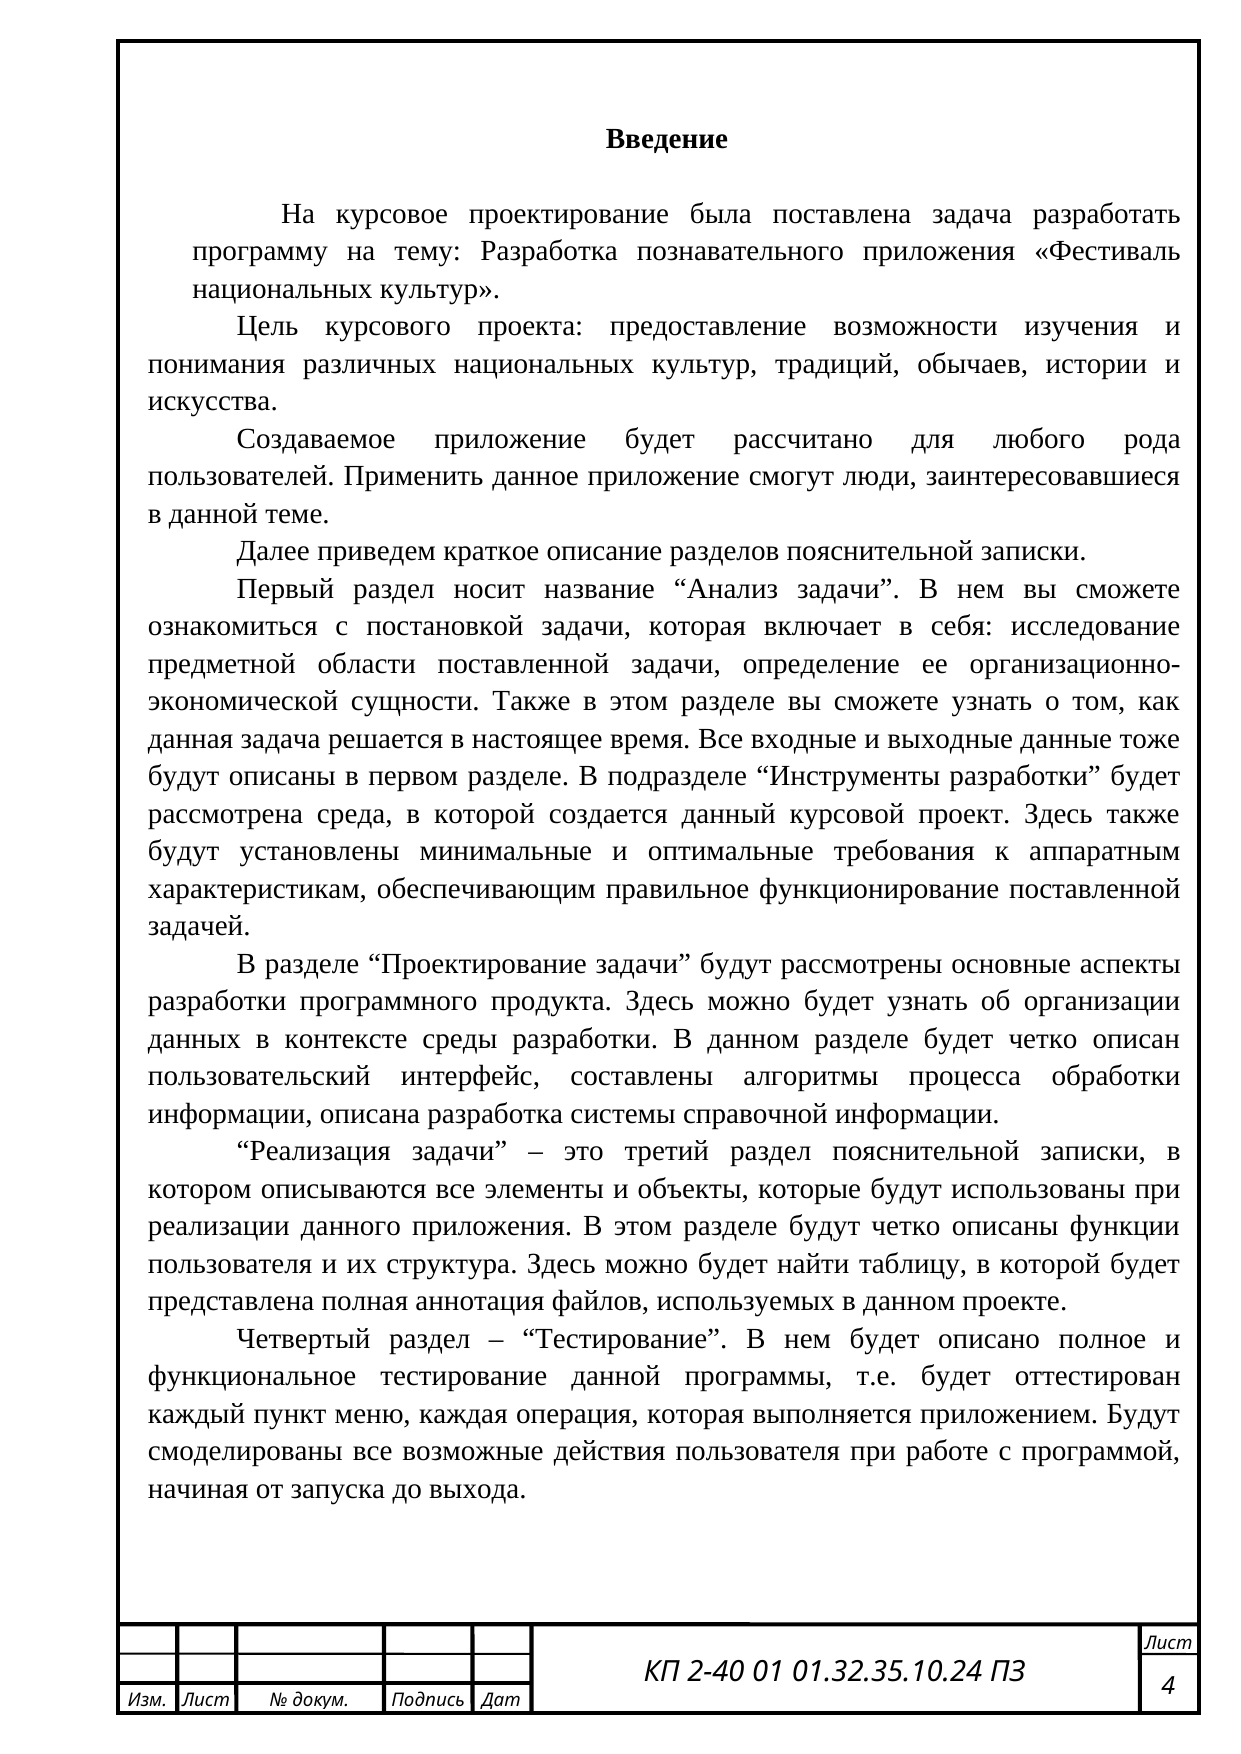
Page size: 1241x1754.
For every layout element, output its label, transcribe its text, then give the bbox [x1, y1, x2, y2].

text Далее приведем краткое описание разделов пояснительной записки. [148, 531, 1181, 568]
text Четвертый раздел – “Тестирование”. В нем будет описано полное и функциональное тестирование данной программы, т.е. будет оттестирован каждый пункт меню, каждая операция, которая выполняется приложением. Будут смоделированы все возможные действия пользователя при работе с программой, начиная от запуска до выхода. [148, 1318, 1181, 1506]
text Первый раздел носит название “Анализ задачи”. В нем вы сможете ознакомиться с постановкой задачи, которая включает в себя: исследование предметной области поставленной задачи, определение ее организационно-экономической сущности. Также в этом разделе вы сможете узнать о том, как данная задача решается в настоящее время. Все входные и выходные данные тоже будут описаны в первом разделе. В подразделе “Инструменты разработки” будет рассмотрена среда, в которой создается данный курсовой проект. Здесь также будут установлены минимальные и оптимальные требования к аппаратным характеристикам, обеспечивающим правильное функционирование поставленной задачей. [148, 568, 1181, 943]
text Создаваемое приложение будет рассчитано для любого рода пользователей. Применить данное приложение смогут люди, заинтересовавшиеся в данной теме. [148, 418, 1181, 531]
text “Реализация задачи” – это третий раздел пояснительной записки, в котором описываются все элементы и объекты, которые будут использованы при реализации данного приложения. В этом разделе будут четко описаны функции пользователя и их структура. Здесь можно будет найти таблицу, в которой будет представлена полная аннотация файлов, используемых в данном проекте. [148, 1131, 1181, 1318]
text Введение [148, 118, 1181, 156]
text В разделе “Проектирование задачи” будут рассмотрены основные аспекты разработки программного продукта. Здесь можно будет узнать об организации данных в контексте среды разработки. В данном разделе будет четко описан пользовательский интерфейс, составлены алгоритмы процесса обработки информации, описана разработка системы справочной информации. [148, 943, 1181, 1131]
text На курсовое проектирование была поставлена задача разработать программу на тему: Разработка познавательного приложения «Фестиваль национальных культур». [192, 193, 1181, 306]
text Цель курсового проекта: предоставление возможности изучения и понимания различных национальных культур, традиций, обычаев, истории и искусства. [148, 306, 1181, 418]
